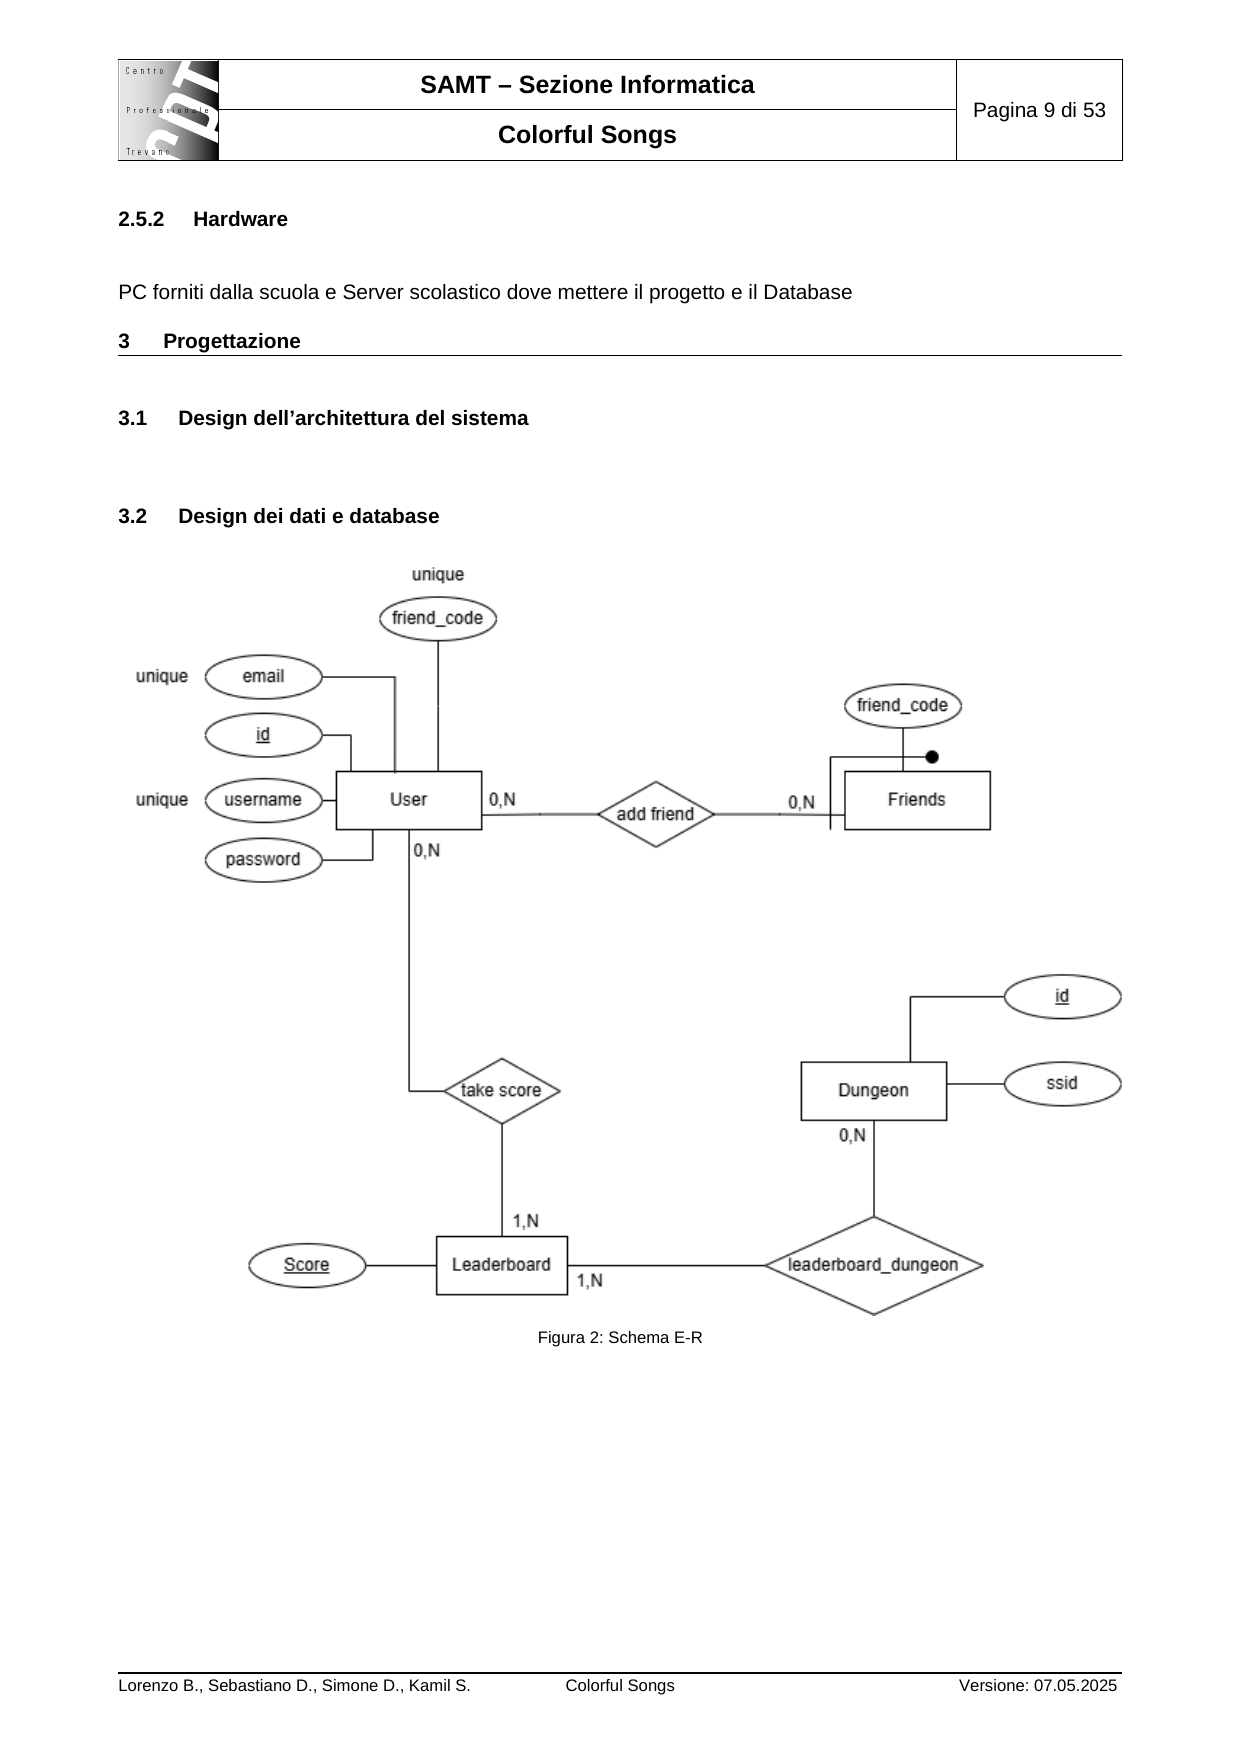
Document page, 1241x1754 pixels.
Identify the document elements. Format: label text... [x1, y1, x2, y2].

subtitle Design dell’architettura del sistema [118, 406, 1122, 430]
text PC forniti dalla scuola e Server scolastico dove mettere il progetto e il Database [118, 280, 1122, 304]
subtitle Design dei dati e database [118, 504, 1122, 528]
subtitle Hardware [118, 207, 1122, 231]
picture [118, 553, 1122, 1316]
picture [118, 60, 219, 160]
subtitle Progettazione [118, 329, 1122, 355]
